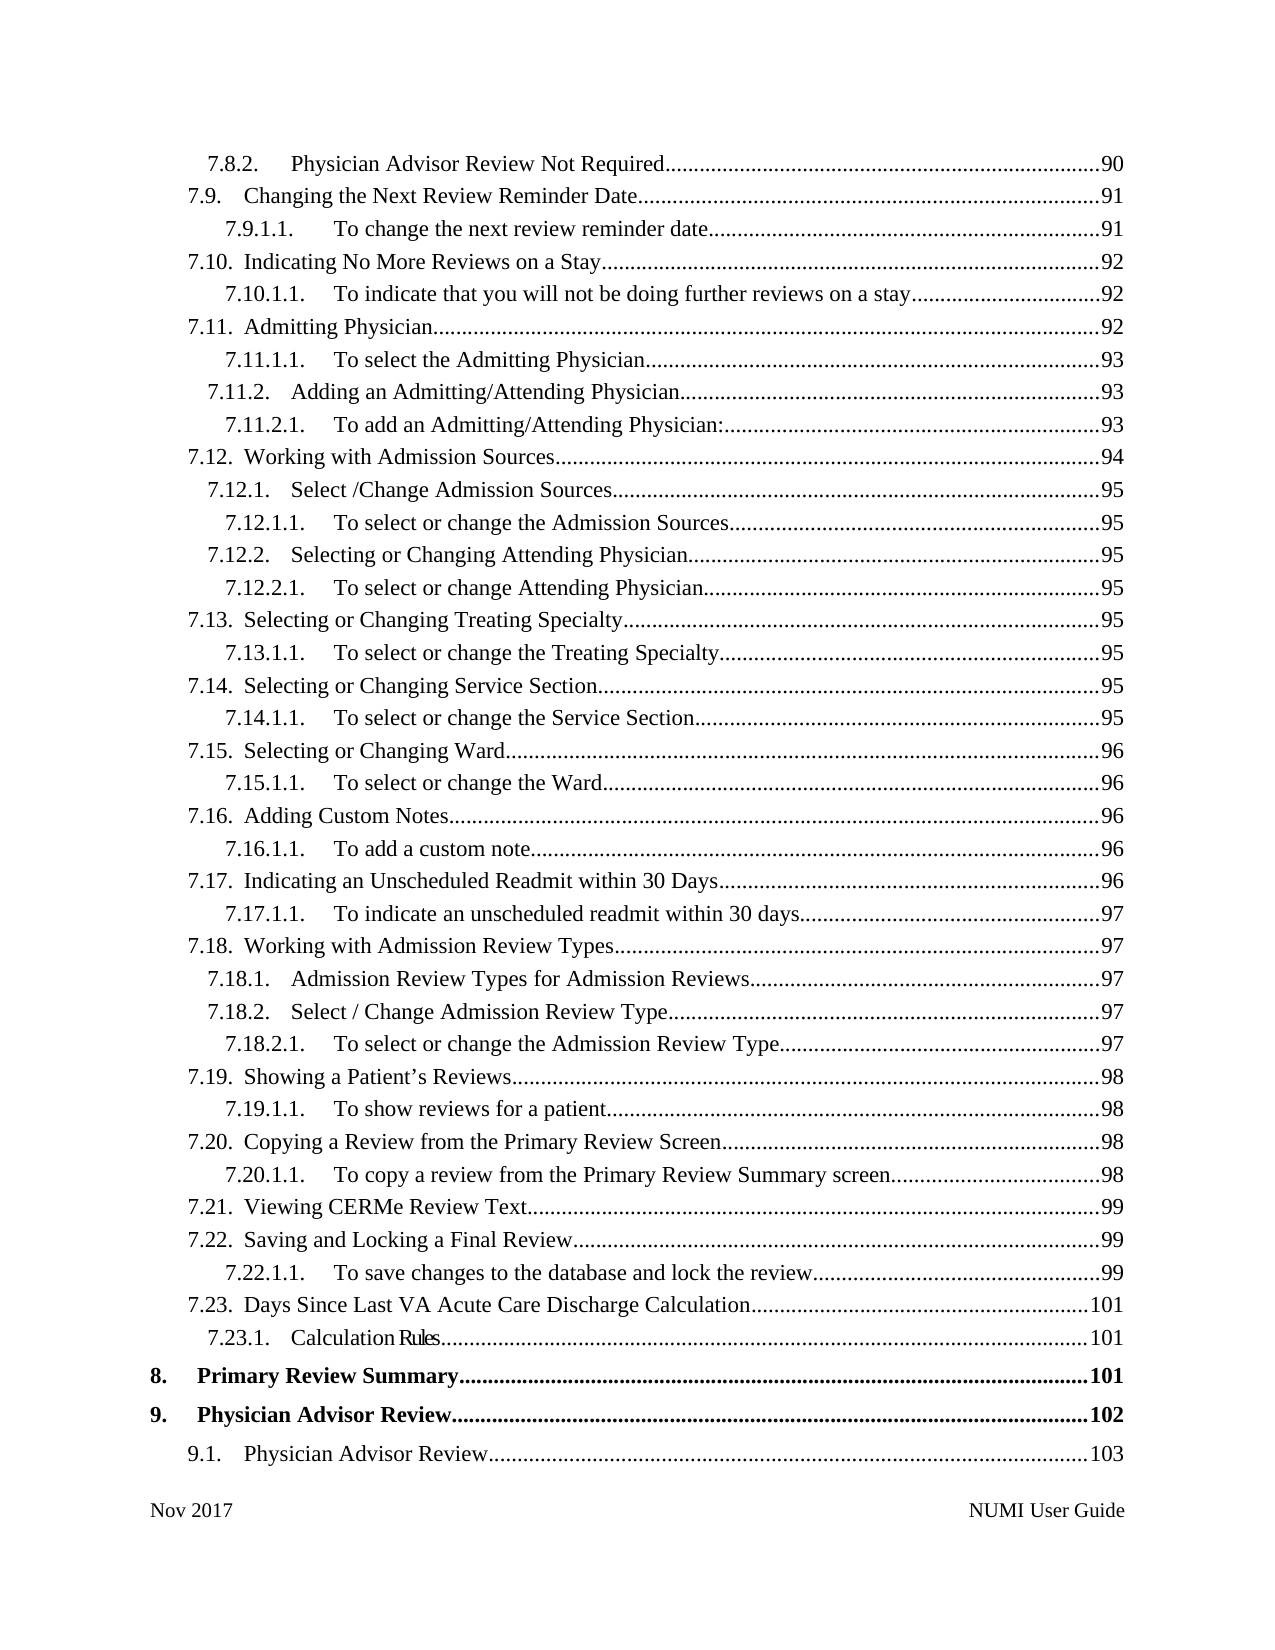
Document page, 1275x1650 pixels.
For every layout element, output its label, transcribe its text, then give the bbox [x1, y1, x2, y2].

text 7.9. Changing the Next Review Reminder Date 91 [187, 183, 1125, 209]
text 7.20.1.1. To copy a review from the Primary Review Summary screen 98 [225, 1161, 1125, 1187]
text 7.19. Showing a Patient’s Reviews 98 [187, 1063, 1125, 1089]
text 7.14. Selecting or Changing Service Section 95 [187, 672, 1125, 698]
text 7.21. Viewing CERMe Review Text 99 [187, 1193, 1125, 1220]
text 7.11.2. Adding an Admitting/Attending Physician 93 [207, 378, 1125, 404]
text 7.18. Working with Admission Review Types 97 [187, 932, 1125, 959]
text 7.12.1. Select /Change Admission Sources 95 [207, 476, 1125, 502]
text 9.1. Physician Advisor Review 103 [187, 1440, 1125, 1467]
text 7.23. Days Since Last VA Acute Care Discharge Calculation 101 [187, 1291, 1125, 1317]
text 7.22.1.1. To save changes to the database and lock the review 99 [225, 1258, 1125, 1285]
text 7.16.1.1. To add a custom note 96 [225, 835, 1125, 861]
text 7.11. Admitting Physician 92 [187, 313, 1125, 339]
text 7.10.1.1. To indicate that you will not be doing further reviews on a stay 92 [225, 280, 1125, 307]
text 8. Primary Review Summary 101 [150, 1363, 1125, 1389]
text 7.23.1. Calculation Rules 101 [207, 1324, 1125, 1350]
text 7.12. Working with Admission Sources 94 [187, 443, 1125, 470]
text 7.8.2. Physician Advisor Review Not Required 90 [207, 150, 1125, 176]
text 7.14.1.1. To select or change the Service Section 95 [225, 704, 1125, 731]
text 7.16. Adding Custom Notes 96 [187, 802, 1125, 828]
text 7.18.2. Select / Change Admission Review Type 97 [207, 998, 1125, 1024]
text 7.11.1.1. To select the Admitting Physician 93 [225, 346, 1125, 372]
text 7.20. Copying a Review from the Primary Review Screen 98 [187, 1128, 1125, 1154]
text 9. Physician Advisor Review 102 [150, 1401, 1125, 1428]
text 7.9.1.1. To change the next review reminder date 91 [225, 215, 1125, 242]
text 7.11.2.1. To add an Admitting/Attending Physician: 93 [225, 411, 1125, 437]
text 7.22. Saving and Locking a Final Review 99 [187, 1226, 1125, 1252]
text 7.10. Indicating No More Reviews on a Stay 92 [187, 248, 1125, 274]
text 7.12.2. Selecting or Changing Attending Physician 95 [207, 541, 1125, 568]
text 7.17.1.1. To indicate an unscheduled readmit within 30 days 97 [225, 900, 1125, 926]
text 7.18.1. Admission Review Types for Admission Reviews 97 [207, 965, 1125, 991]
text 7.13.1.1. To select or change the Treating Specialty 95 [225, 639, 1125, 665]
text 7.15. Selecting or Changing Ward 96 [187, 737, 1125, 763]
text 7.17. Indicating an Unscheduled Readmit within 30 Days 96 [187, 867, 1125, 894]
text 7.13. Selecting or Changing Treating Specialty 95 [187, 606, 1125, 633]
text 7.12.1.1. To select or change the Admission Sources 95 [225, 509, 1125, 535]
text 7.15.1.1. To select or change the Ward 96 [225, 769, 1125, 796]
text 7.18.2.1. To select or change the Admission Review Type 97 [225, 1030, 1125, 1057]
text 7.19.1.1. To show reviews for a patient 98 [225, 1096, 1125, 1122]
text 7.12.2.1. To select or change Attending Physician 95 [225, 574, 1125, 600]
